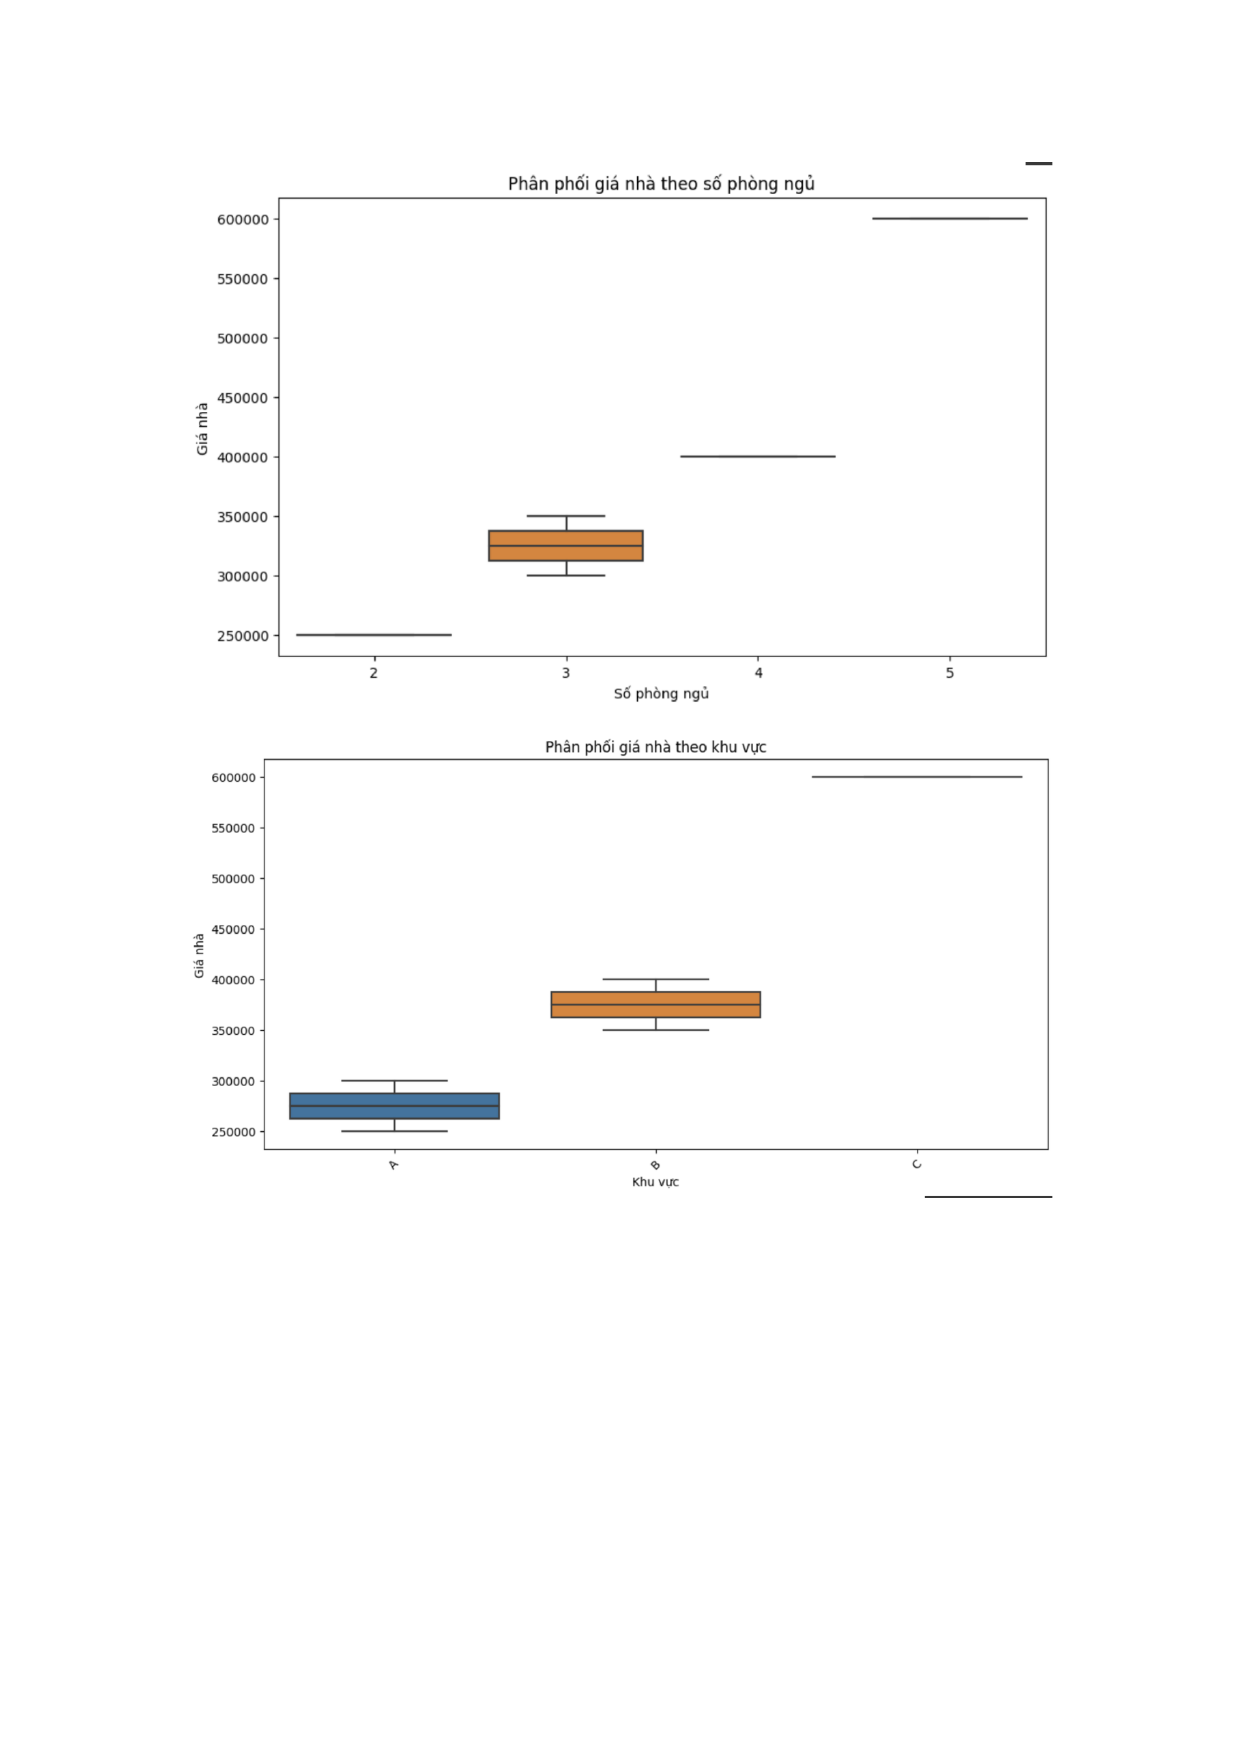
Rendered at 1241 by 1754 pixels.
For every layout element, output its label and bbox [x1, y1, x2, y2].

picture [187, 733, 1053, 1198]
picture [187, 162, 1053, 715]
